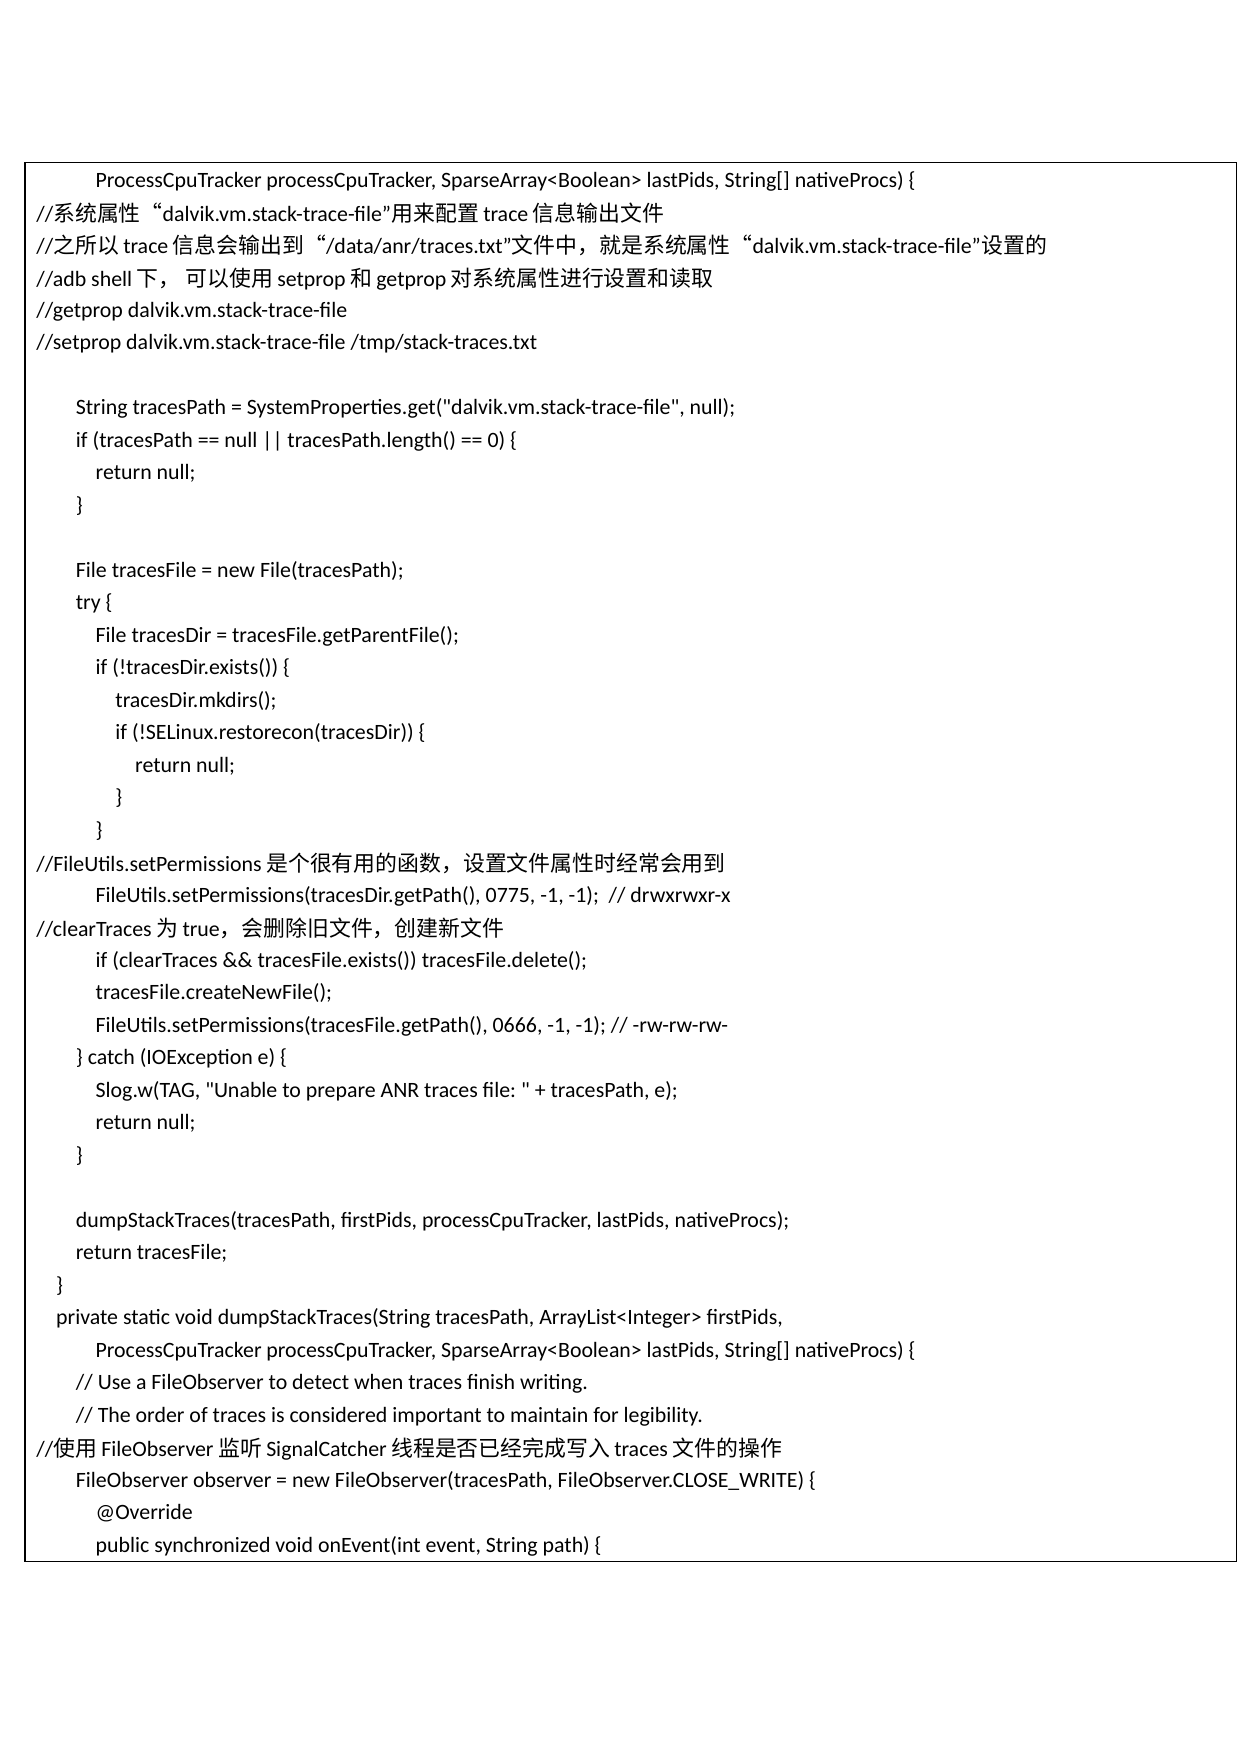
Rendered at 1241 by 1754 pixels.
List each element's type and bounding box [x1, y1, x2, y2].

table_header [26, 163, 1236, 1561]
